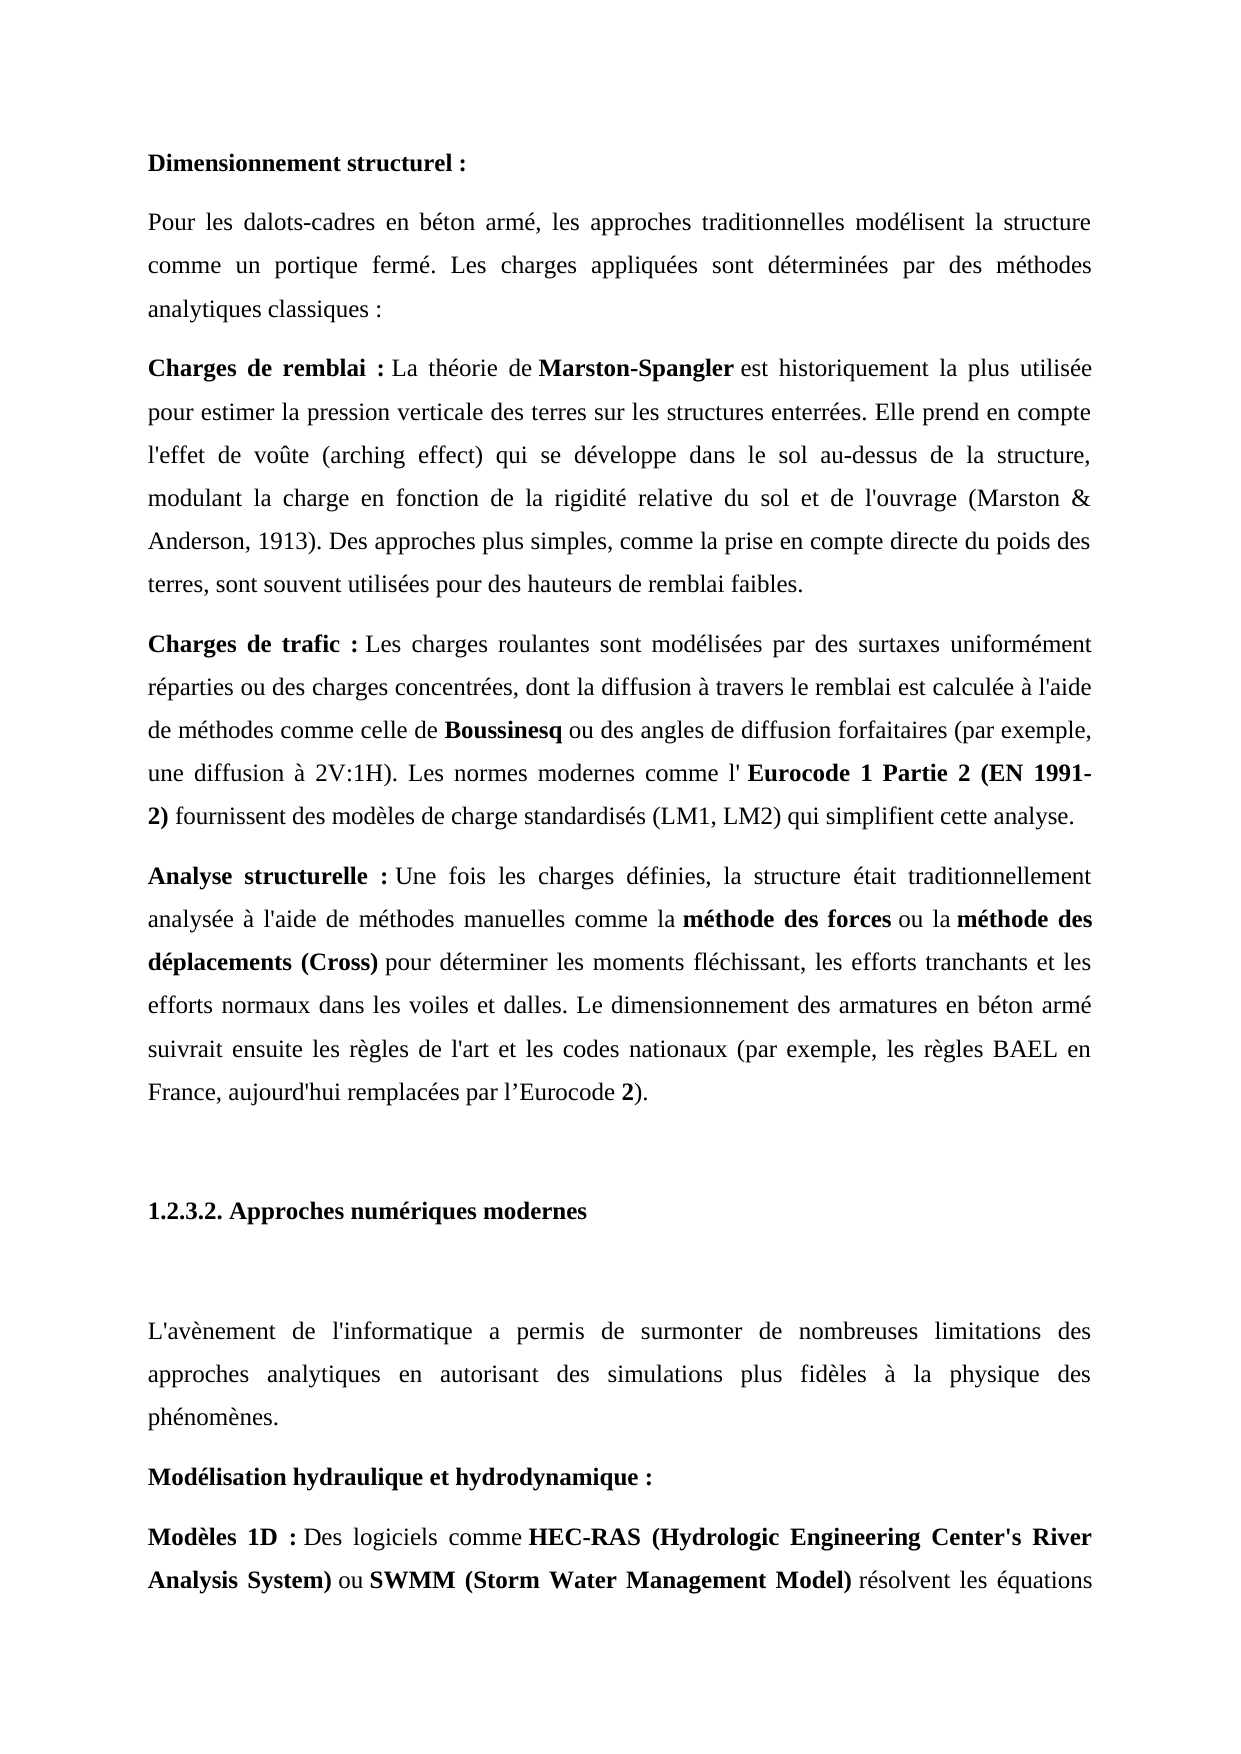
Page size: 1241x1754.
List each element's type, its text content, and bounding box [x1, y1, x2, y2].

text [148, 1522, 1093, 1594]
text Dimensionnement structurel : [148, 148, 1093, 176]
text Analyse structurelle : Une fois les charges définies, la structure était traditionnellement analysée à l'aide de méthodes manuelles comme la méthode des forces ou la méthode des déplacements (Cross) pour déterminer les moments fléchissant, les efforts tranchants et les efforts normaux dans les voiles et dalles. Le dimensionnement des armatures en béton armé suivrait ensuite les règles de l'art et les codes nationaux (par exemple, les règles BAEL en France, aujourd'hui remplacées par l’Eurocode 2). [148, 861, 1093, 1106]
text Pour les dalots-cadres en béton armé, les approches traditionnelles modélisent la structure comme un portique fermé. Les charges appliquées sont déterminées par des méthodes analytiques classiques : [148, 207, 1093, 322]
text 1.2.3.2. Approches numériques modernes [148, 1196, 1093, 1225]
text Modélisation hydraulique et hydrodynamique : [148, 1462, 1093, 1491]
text L'avènement de l'informatique a permis de surmonter de nombreuses limitations des approches analytiques en autorisant des simulations plus fidèles à la physique des phénomènes. [148, 1316, 1093, 1431]
text Charges de trafic : Les charges roulantes sont modélisées par des surtaxes uniformément réparties ou des charges concentrées, dont la diffusion à travers le remblai est calculée à l'aide de méthodes comme celle de Boussinesq ou des angles de diffusion forfaitaires (par exemple, une diffusion à 2V:1H). Les normes modernes comme l' Eurocode 1 Partie 2 (EN 1991-2) fournissent des modèles de charge standardisés (LM1, LM2) qui simplifient cette analyse. [148, 629, 1093, 830]
text Charges de remblai : La théorie de Marston-Spangler est historiquement la plus utilisée pour estimer la pression verticale des terres sur les structures enterrées. Elle prend en compte l'effet de voûte (arching effect) qui se développe dans le sol au-dessus de la structure, modulant la charge en fonction de la rigidité relative du sol et de l'ouvrage (Marston & Anderson, 1913). Des approches plus simples, comme la prise en compte directe du poids des terres, sont souvent utilisées pour des hauteurs de remblai faibles. [148, 353, 1093, 598]
